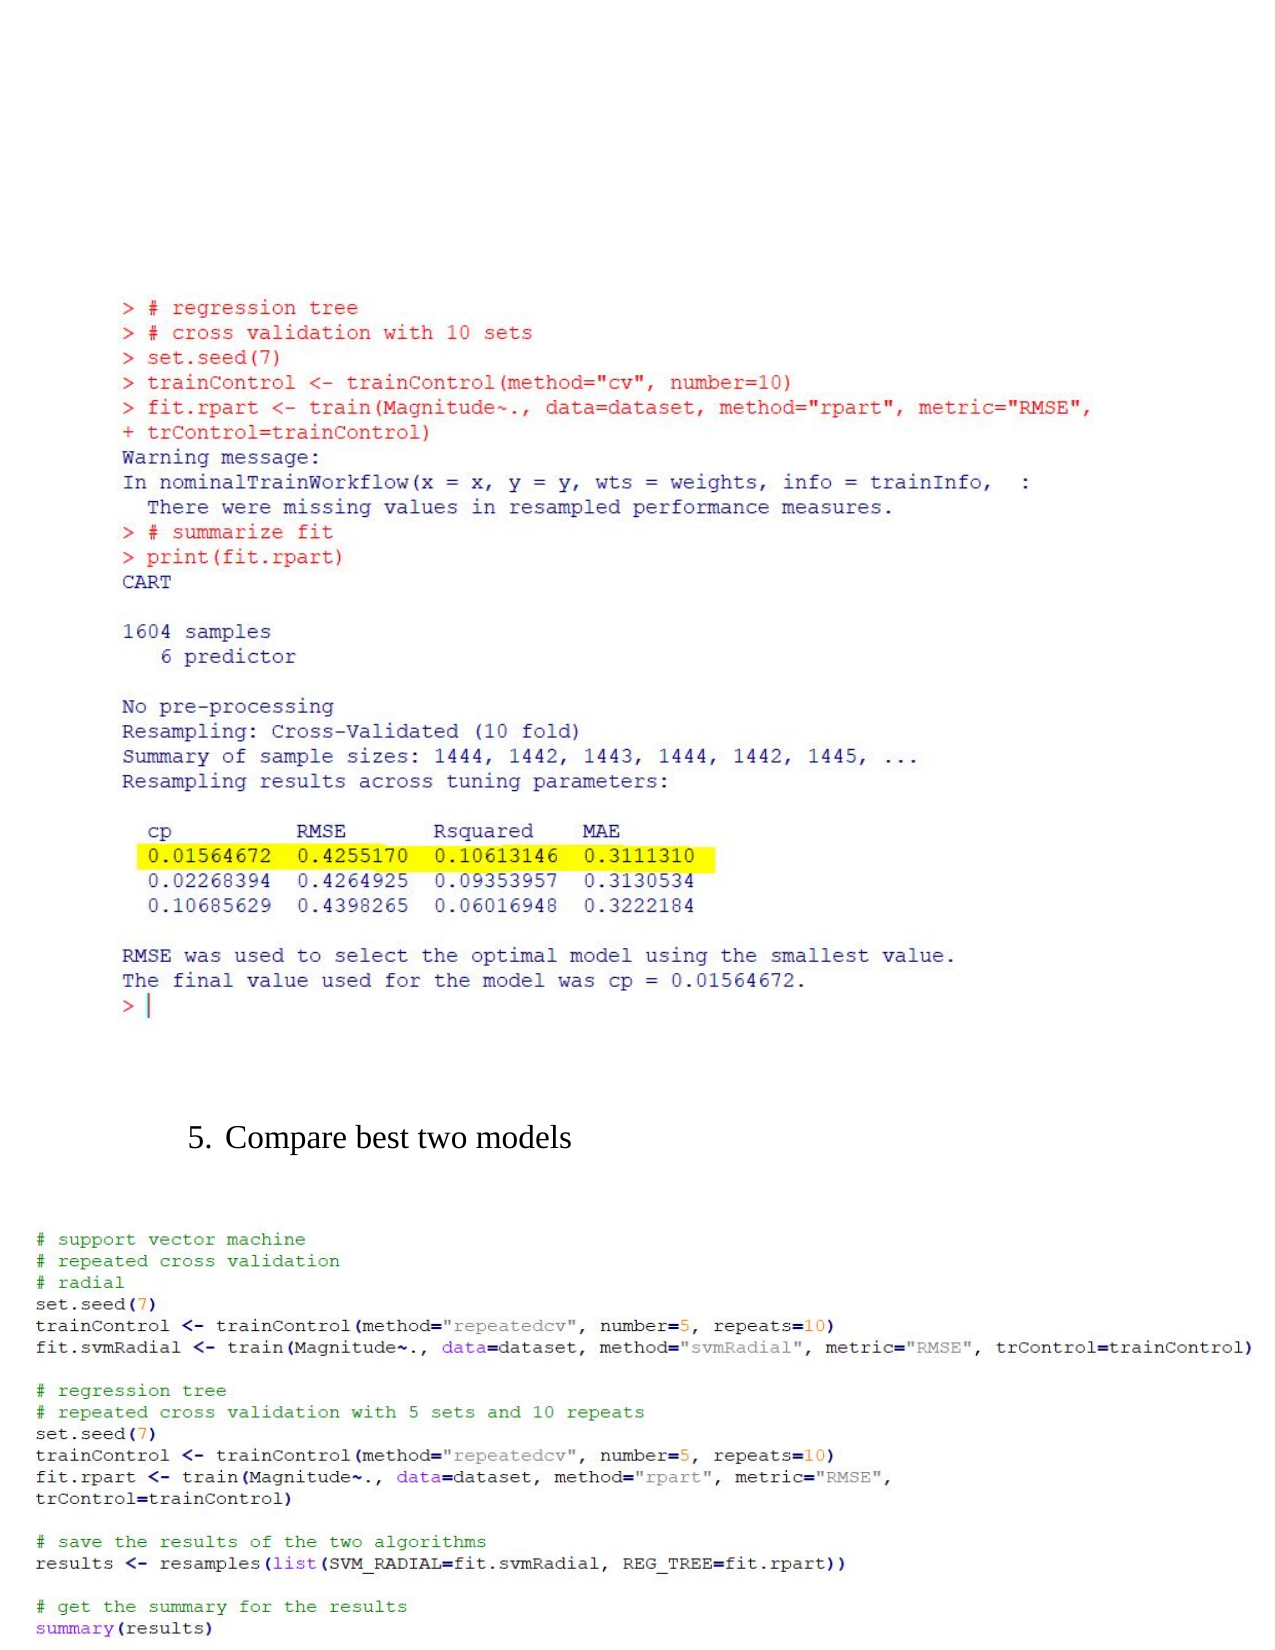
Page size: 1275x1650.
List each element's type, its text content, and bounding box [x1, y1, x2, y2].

list Compare best two models [187, 1117, 1125, 1156]
picture [116, 294, 1118, 1038]
picture [36, 1219, 1275, 1650]
